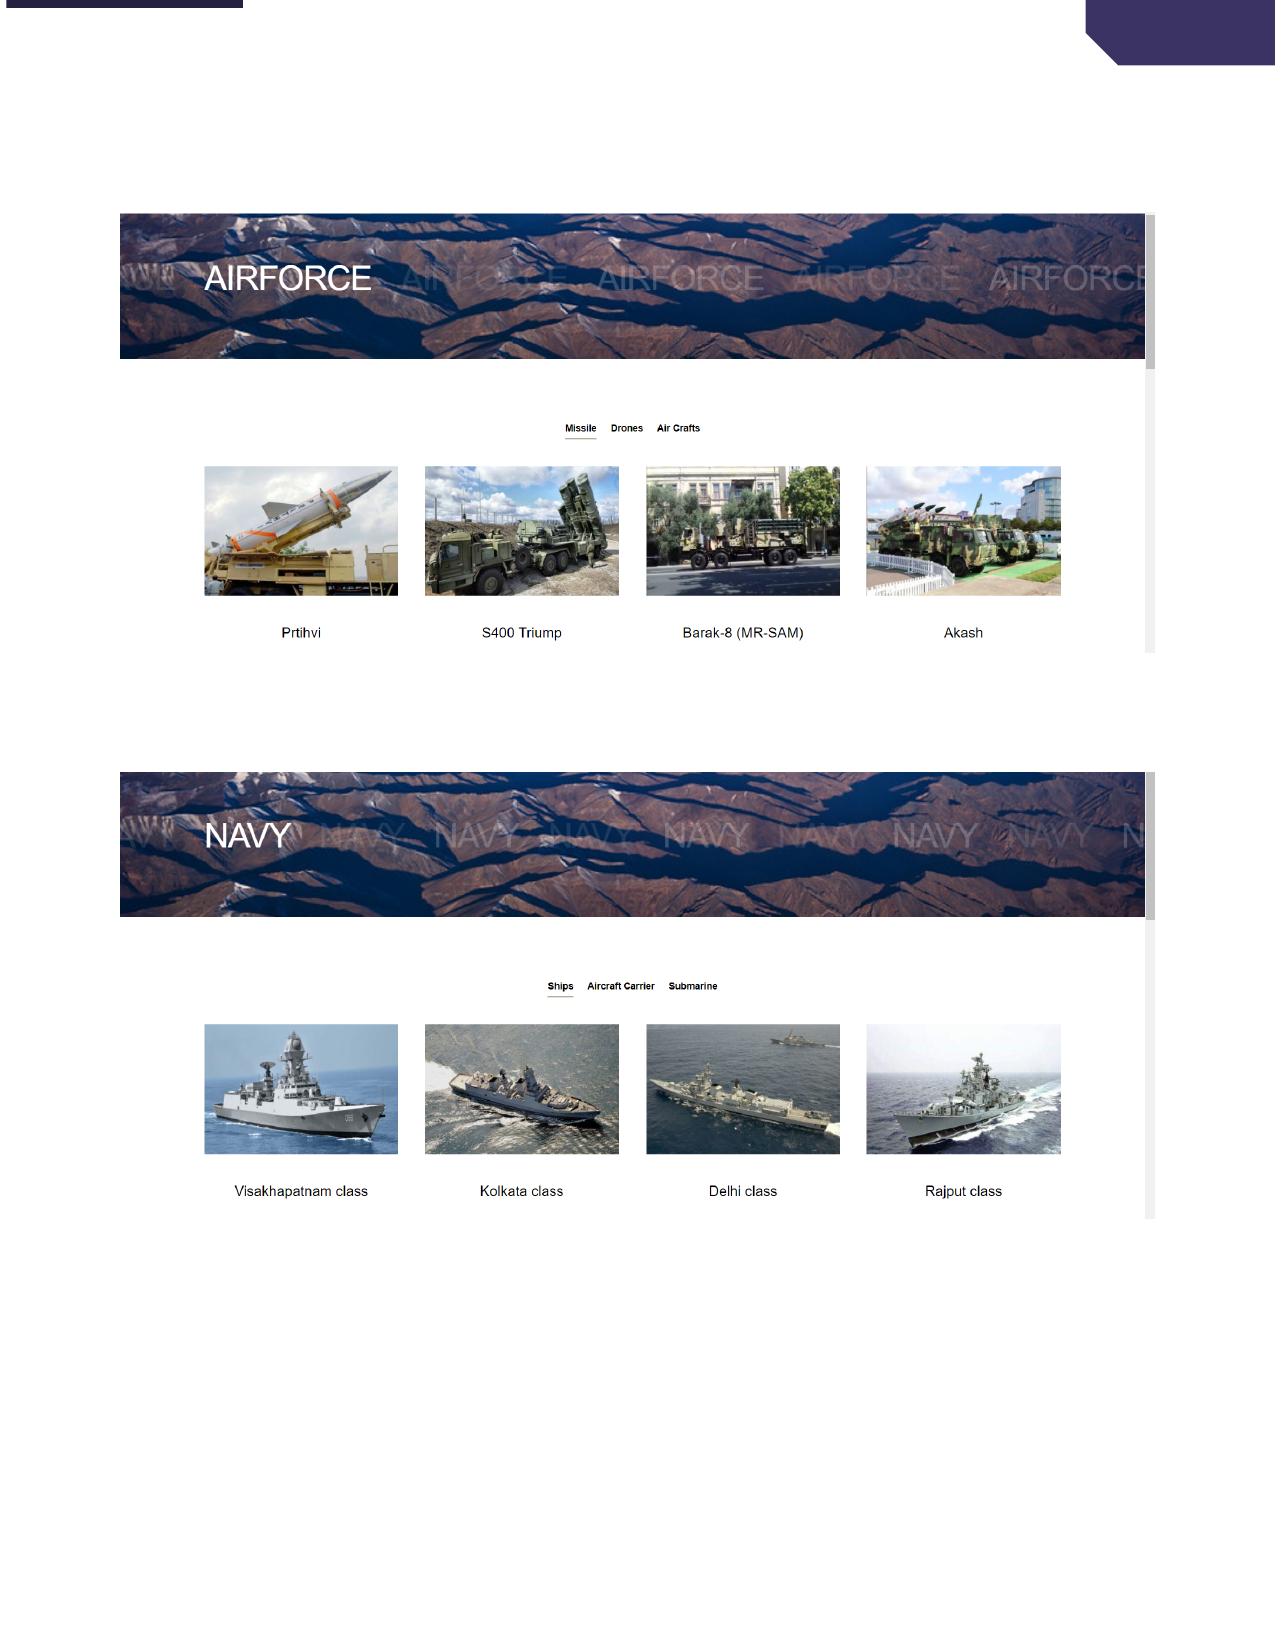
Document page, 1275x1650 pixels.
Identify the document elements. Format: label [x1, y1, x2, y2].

picture [120, 772, 1155, 1219]
picture [120, 212, 1155, 653]
